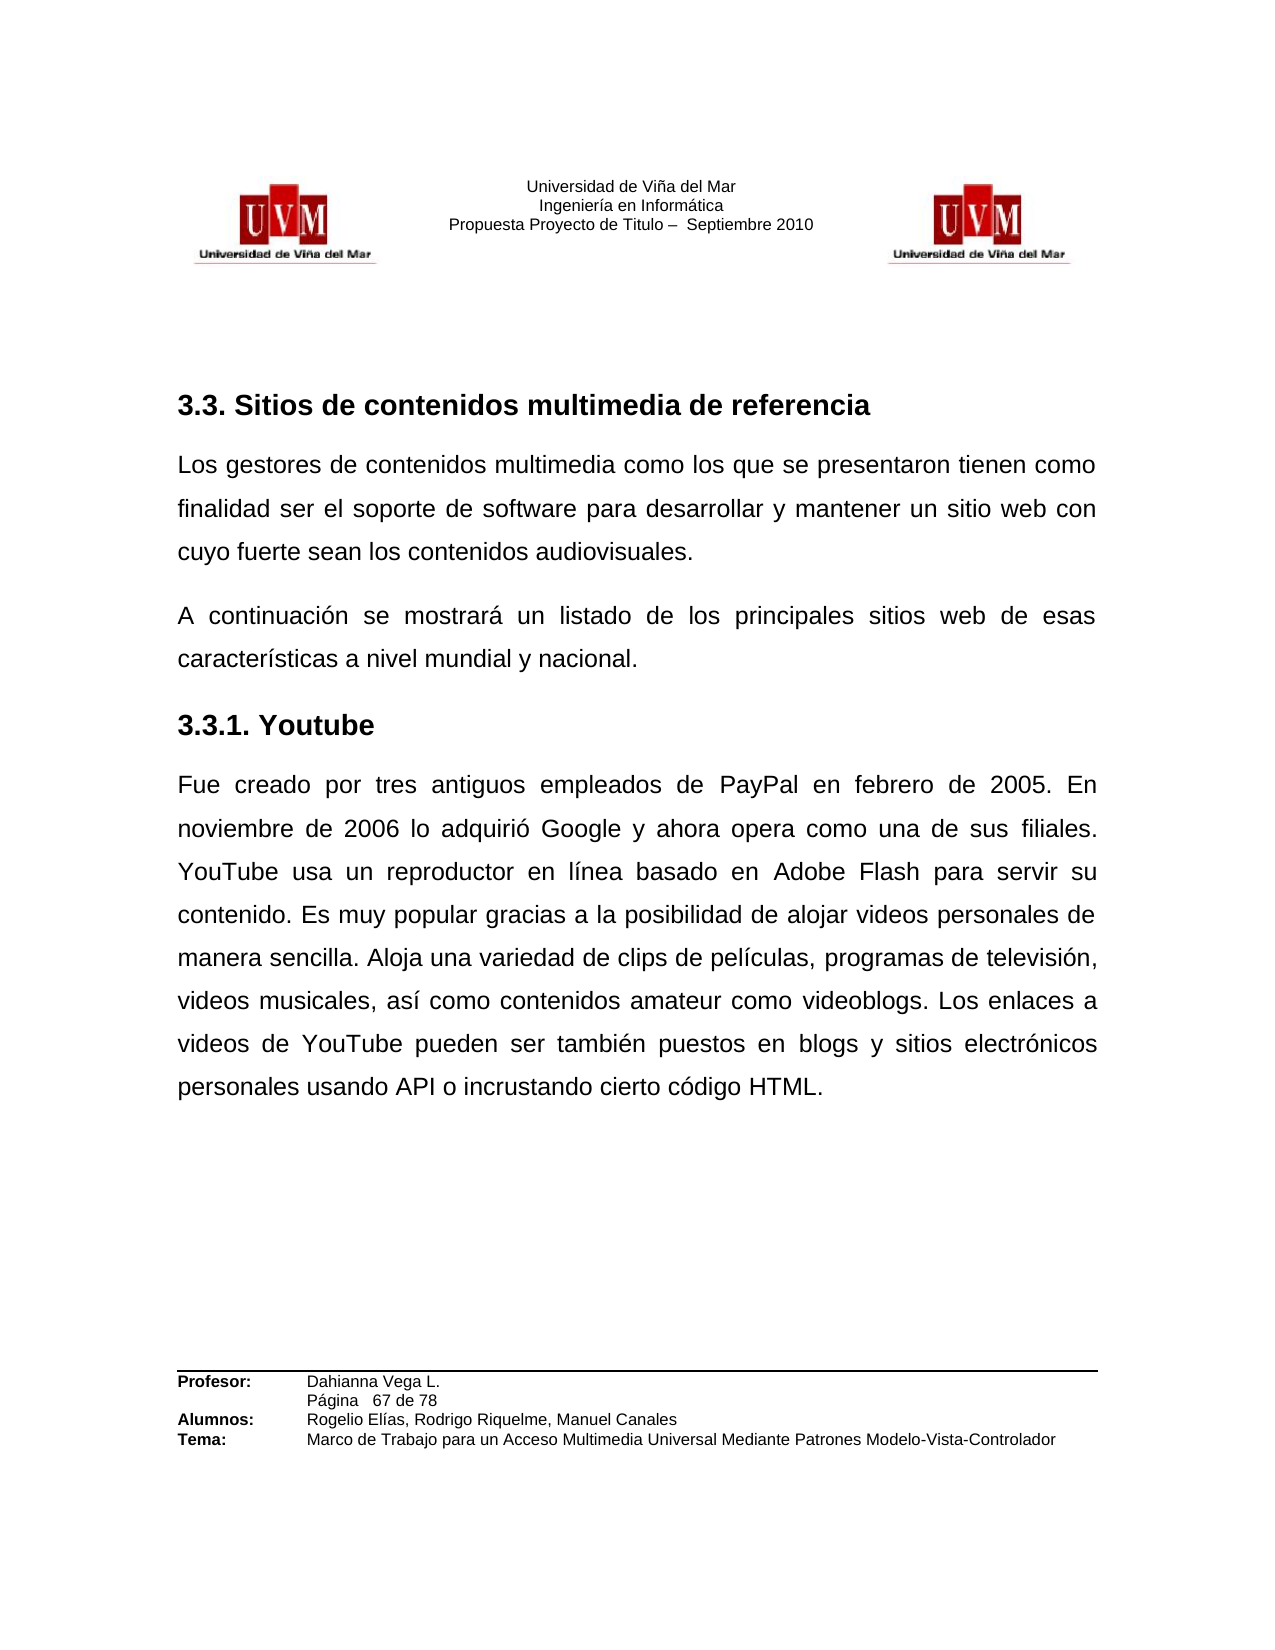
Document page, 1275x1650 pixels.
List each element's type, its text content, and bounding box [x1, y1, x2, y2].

text Fue creado por tres antiguos empleados de PayPal en febrero de 2005. En noviembre de 2006 lo adquirió Google y ahora opera como una de sus filiales. YouTube usa un reproductor en línea basado en Adobe Flash para servir su contenido. Es muy popular gracias a la posibilidad de alojar personales de manera sencilla. Aloja una variedad de clips de películas, programas de televisión, musicales, así como contenidos amateur como videoblogs. Los enlaces a de YouTube pueden ser también puestos en blogs y sitios electrónicos personales usando API o incrustando cierto código HTML. [177, 771, 1098, 1101]
picture [871, 176, 1084, 267]
subtitle 3..1 Youtube [177, 708, 1098, 741]
subtitle 3. Sitios de contenidos multimedia de referencia [177, 388, 1098, 421]
picture [177, 176, 390, 267]
